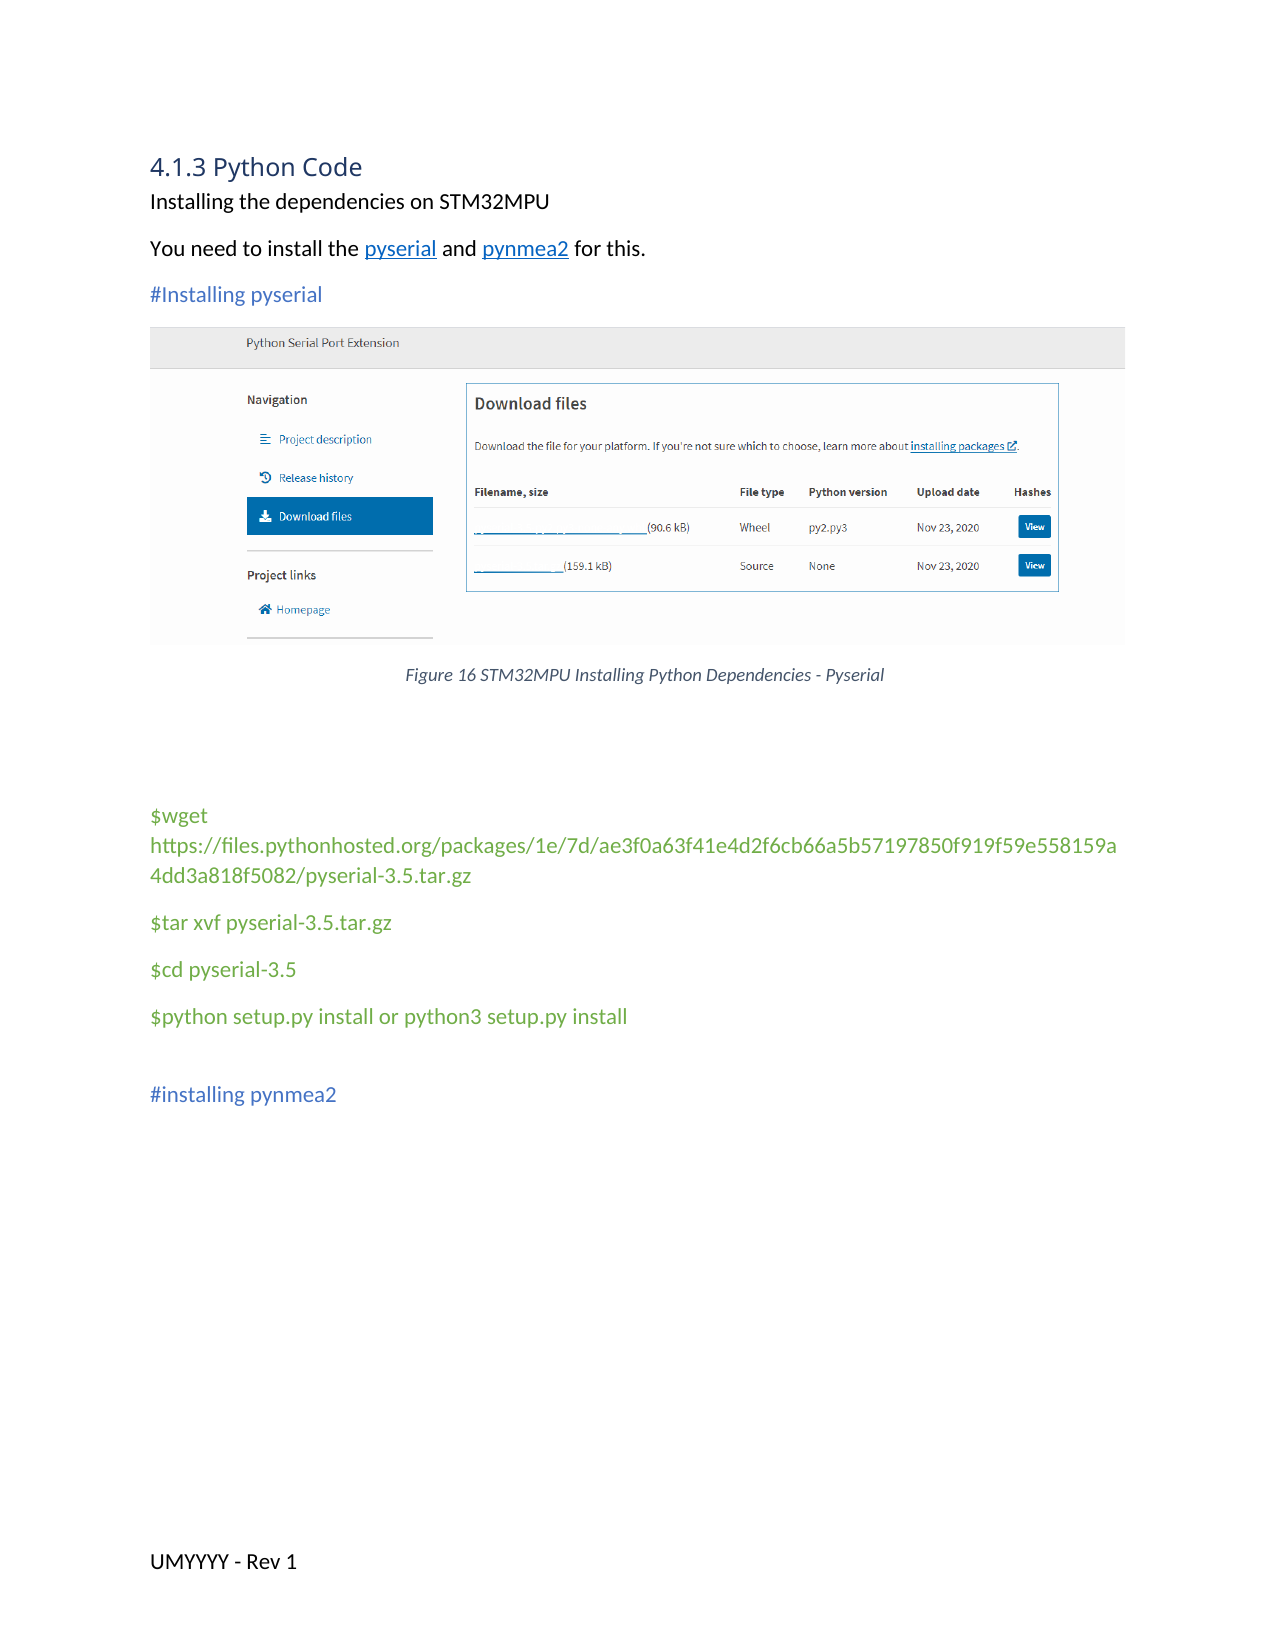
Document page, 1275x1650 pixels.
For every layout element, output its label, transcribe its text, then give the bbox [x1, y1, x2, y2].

text #installing pynmea2 [150, 1080, 1125, 1108]
text $wget https://files.pythonhosted.org/packages/1e/7d/ae3f0a63f41e4d2f6cb66a5b57197850f919f59e558159a4dd3a818f5082/pyserial-3.5.tar.gz [150, 801, 1125, 889]
text Installing the dependencies on STM32MPU [150, 187, 1125, 215]
text $python setup.py install or python3 setup.py install [150, 1002, 1125, 1030]
subtitle 4.1.3 Python Code [150, 150, 1125, 184]
picture [150, 327, 1125, 645]
text #Installing pyserial [150, 281, 1125, 308]
text $cd pyserial-3.5 [150, 955, 1125, 983]
text You need to install the pyserial and pynmea2 for this. [150, 234, 1125, 262]
text $tar xvf pyserial-3.5.tar.gz [150, 908, 1125, 936]
